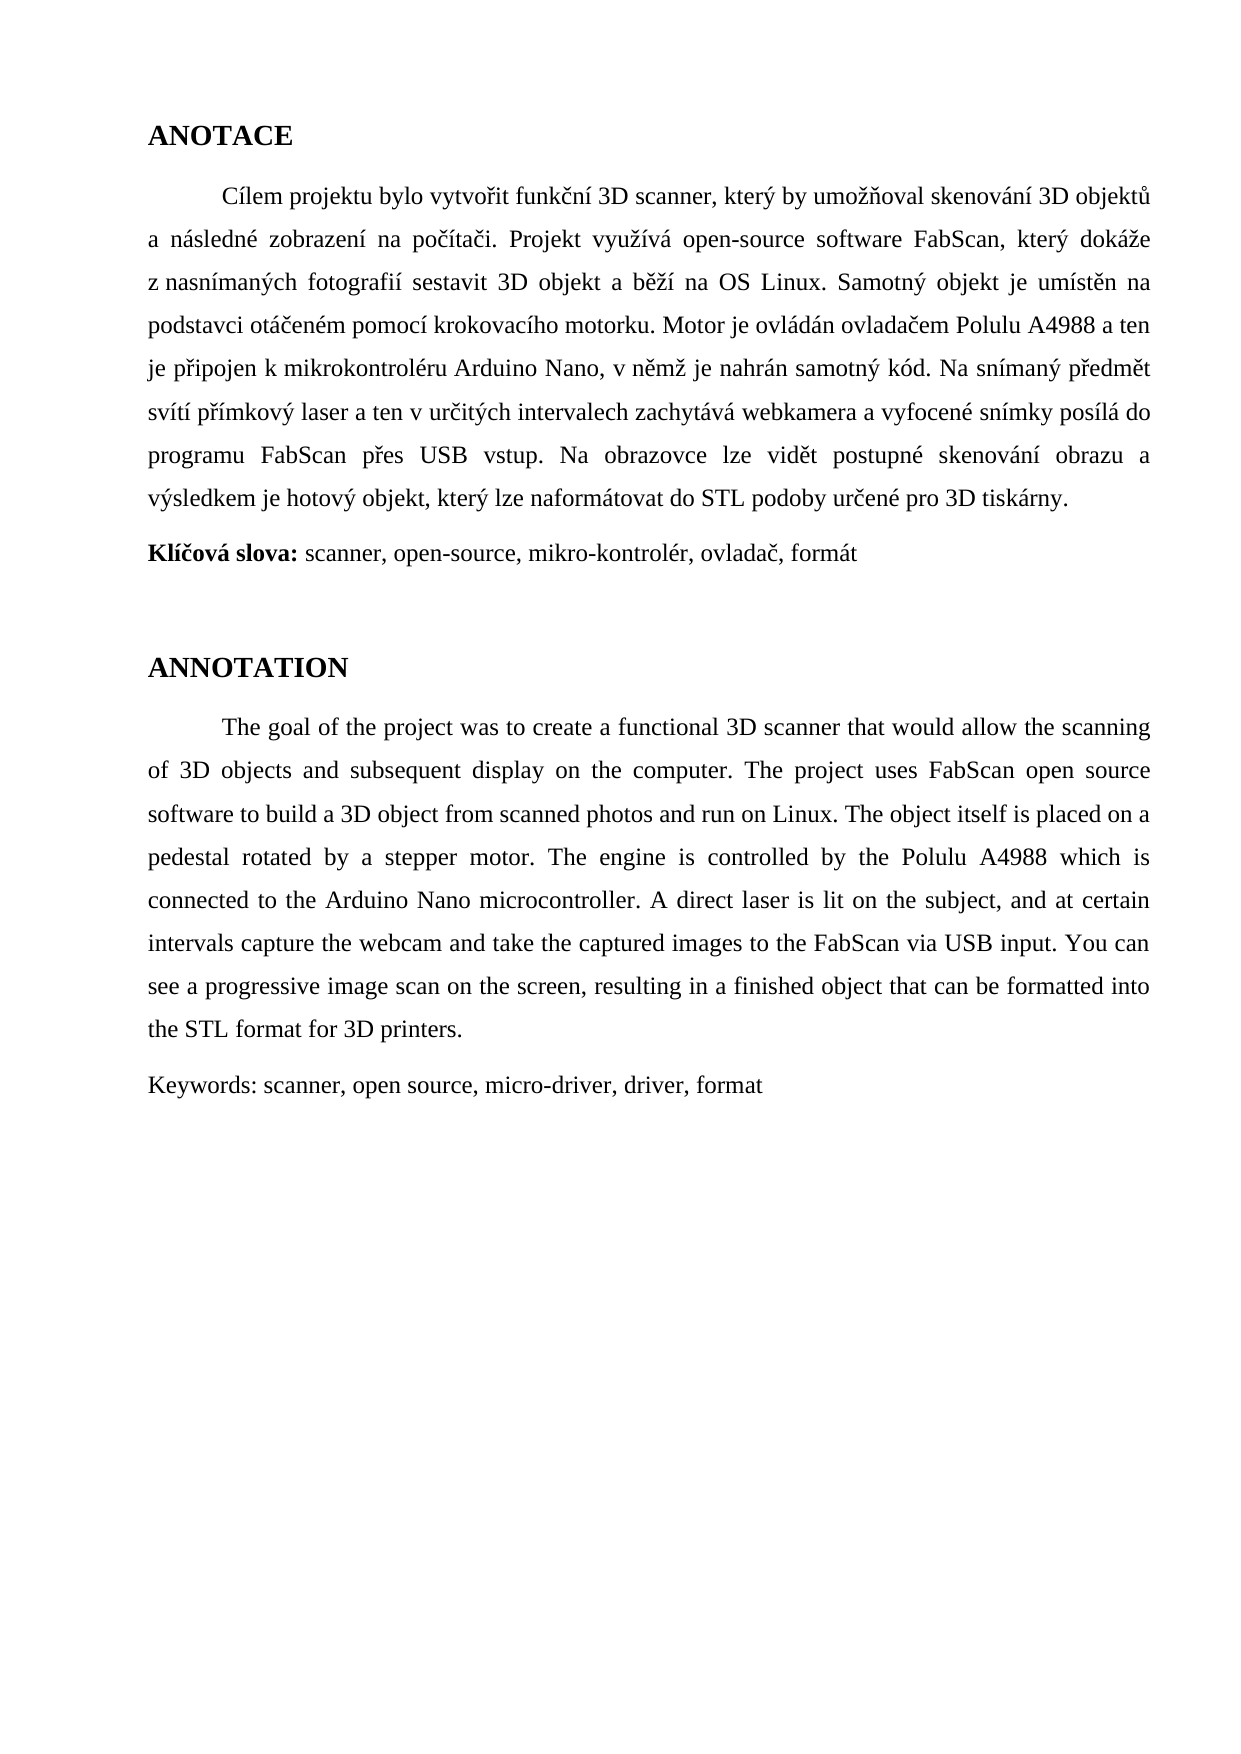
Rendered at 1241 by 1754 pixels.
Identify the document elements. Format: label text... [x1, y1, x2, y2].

text Klíčová slova: scanner, open-source, mikro-kontrolér, ovladač, formát [148, 538, 1152, 567]
text The goal of the project was to create a functional 3D scanner that would allow the scanning of 3D objects and subsequent display on the computer. The project uses FabScan open source software to build a 3D object from scanned photos and run on Linux. The object itself is placed on a pedestal rotated by a stepper motor. The engine is controlled by the Polulu A4988 which is connected to the Arduino Nano microcontroller. A direct laser is lit on the subject, and at certain intervals capture the webcam and take the captured images to the FabScan via USB input. You can see a progressive image scan on the screen, resulting in a finished object that can be formatted into the STL format for 3D printers. [148, 712, 1152, 1043]
text Cílem projektu bylo vytvořit funkční 3D scanner, který by umožňoval skenování 3D objektů a následné zobrazení na počítači. Projekt využívá open-source software FabScan, který dokáže z nasnímaných fotografií sestavit 3D objekt a běží na OS Linux. Samotný objekt je umístěn na podstavci otáčeném pomocí krokovacího motorku. Motor je ovládán ovladačem Polulu A4988 a ten je připojen k mikrokontroléru Arduino Nano, v němž je nahrán samotný kód. Na snímaný předmět svítí přímkový laser a ten v určitých intervalech zachytává webkamera a vyfocené snímky posílá do programu FabScan přes USB vstup. Na obrazovce lze vidět postupné skenování obrazu a výsledkem je hotový objekt, který lze naformátovat do STL podoby určené pro 3D tiskárny. [148, 181, 1152, 512]
text ANOTACE [148, 118, 1152, 152]
text Keywords: scanner, open source, micro-driver, driver, format [148, 1070, 1152, 1099]
text ANNOTATION [148, 650, 1152, 683]
